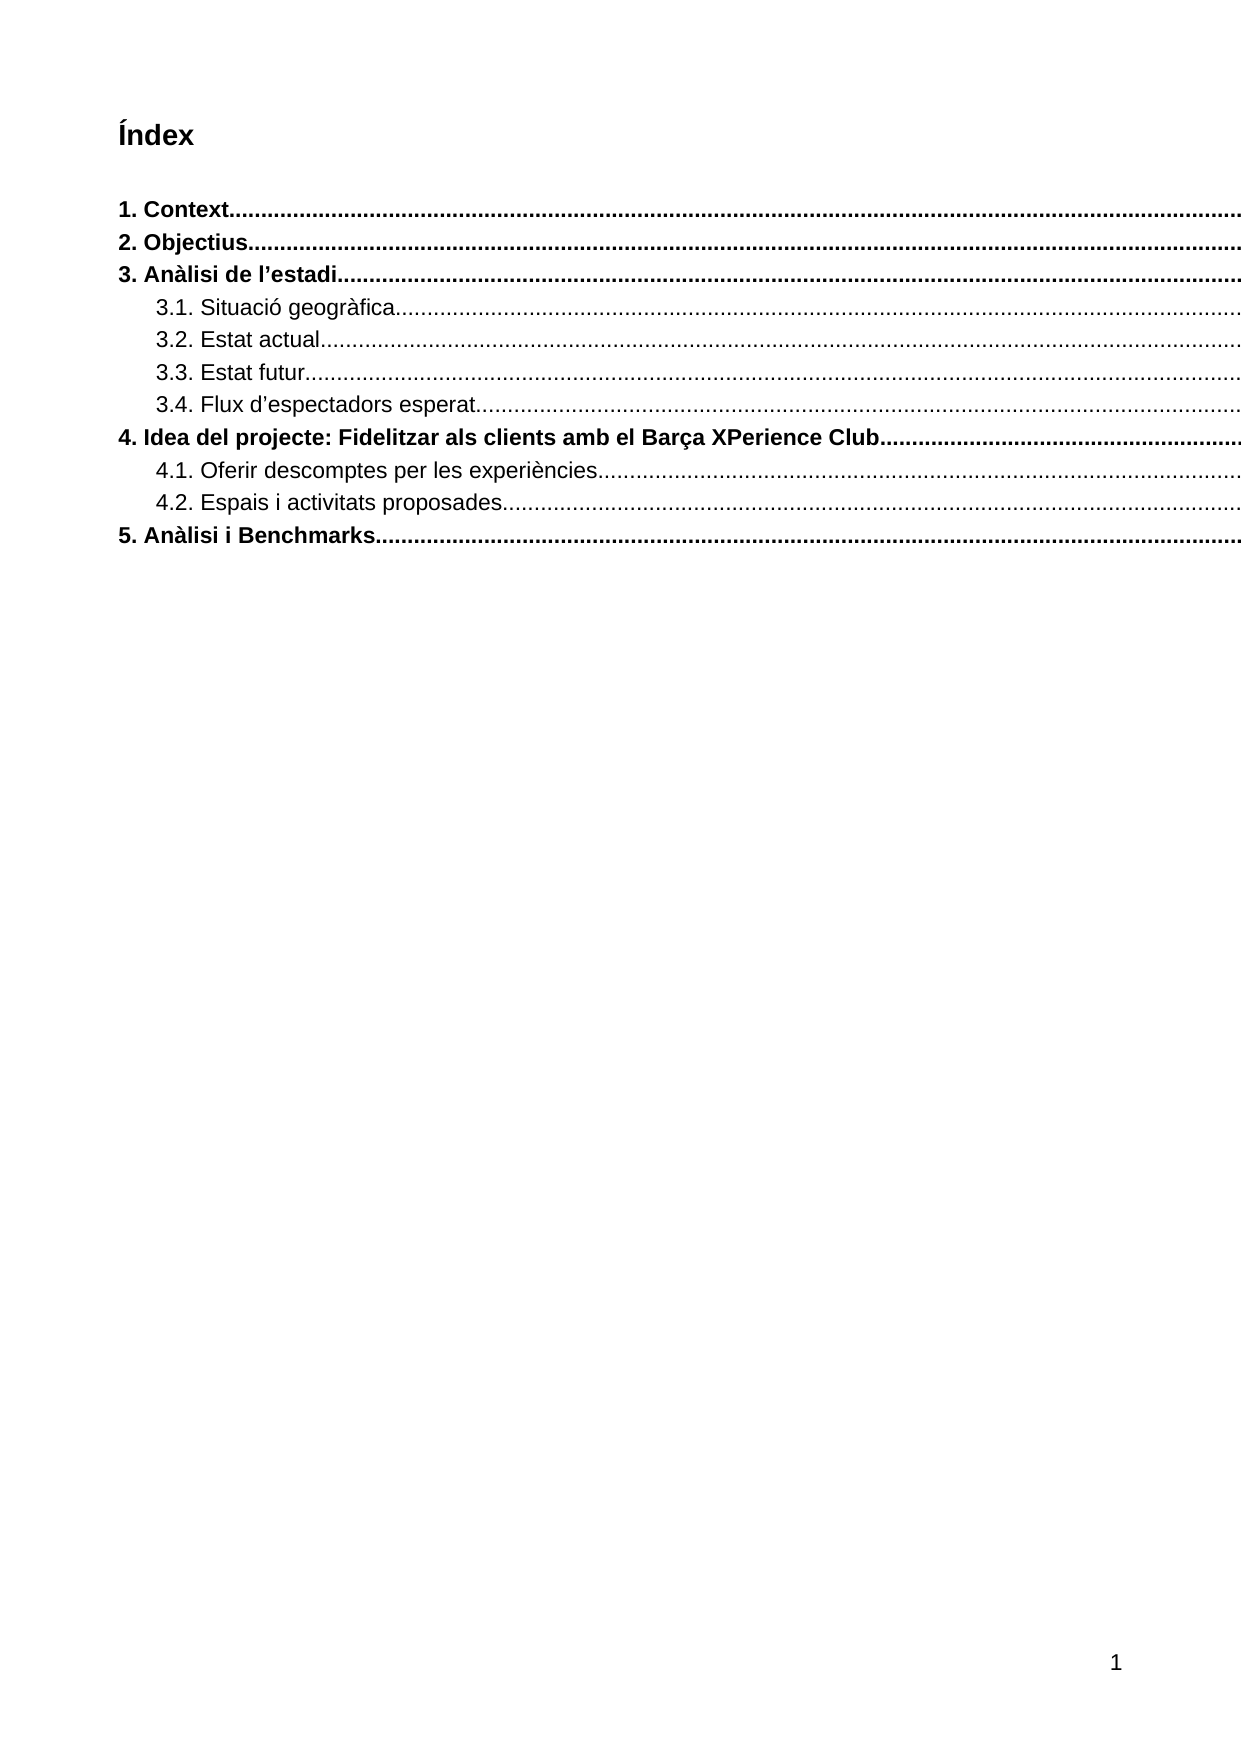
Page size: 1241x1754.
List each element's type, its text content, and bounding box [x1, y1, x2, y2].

text Índex [118, 118, 1122, 152]
